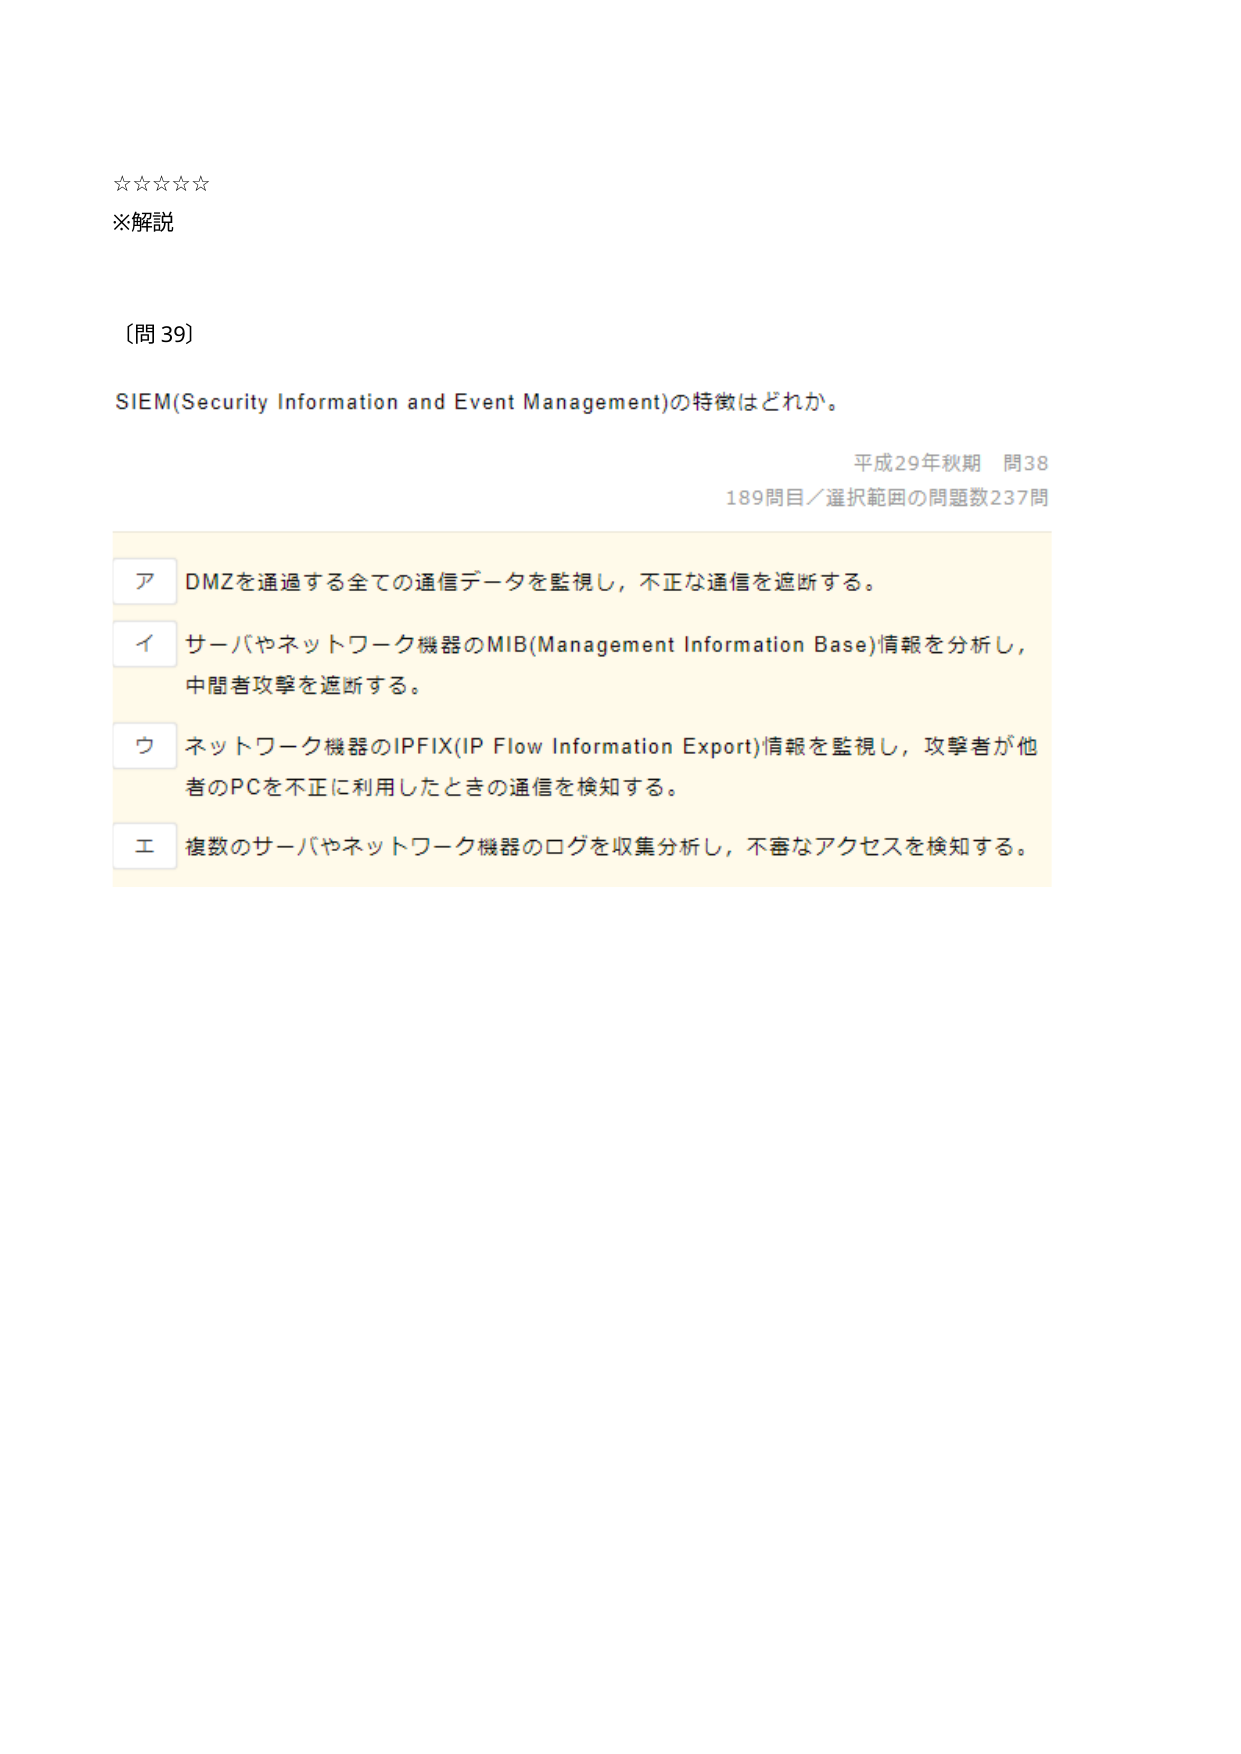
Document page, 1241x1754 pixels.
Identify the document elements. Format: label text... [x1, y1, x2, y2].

picture [112, 389, 1052, 887]
text ※解説 [112, 202, 1128, 239]
text 〔問39〕 [112, 314, 1128, 352]
text ☆☆☆☆☆ [112, 164, 1128, 202]
